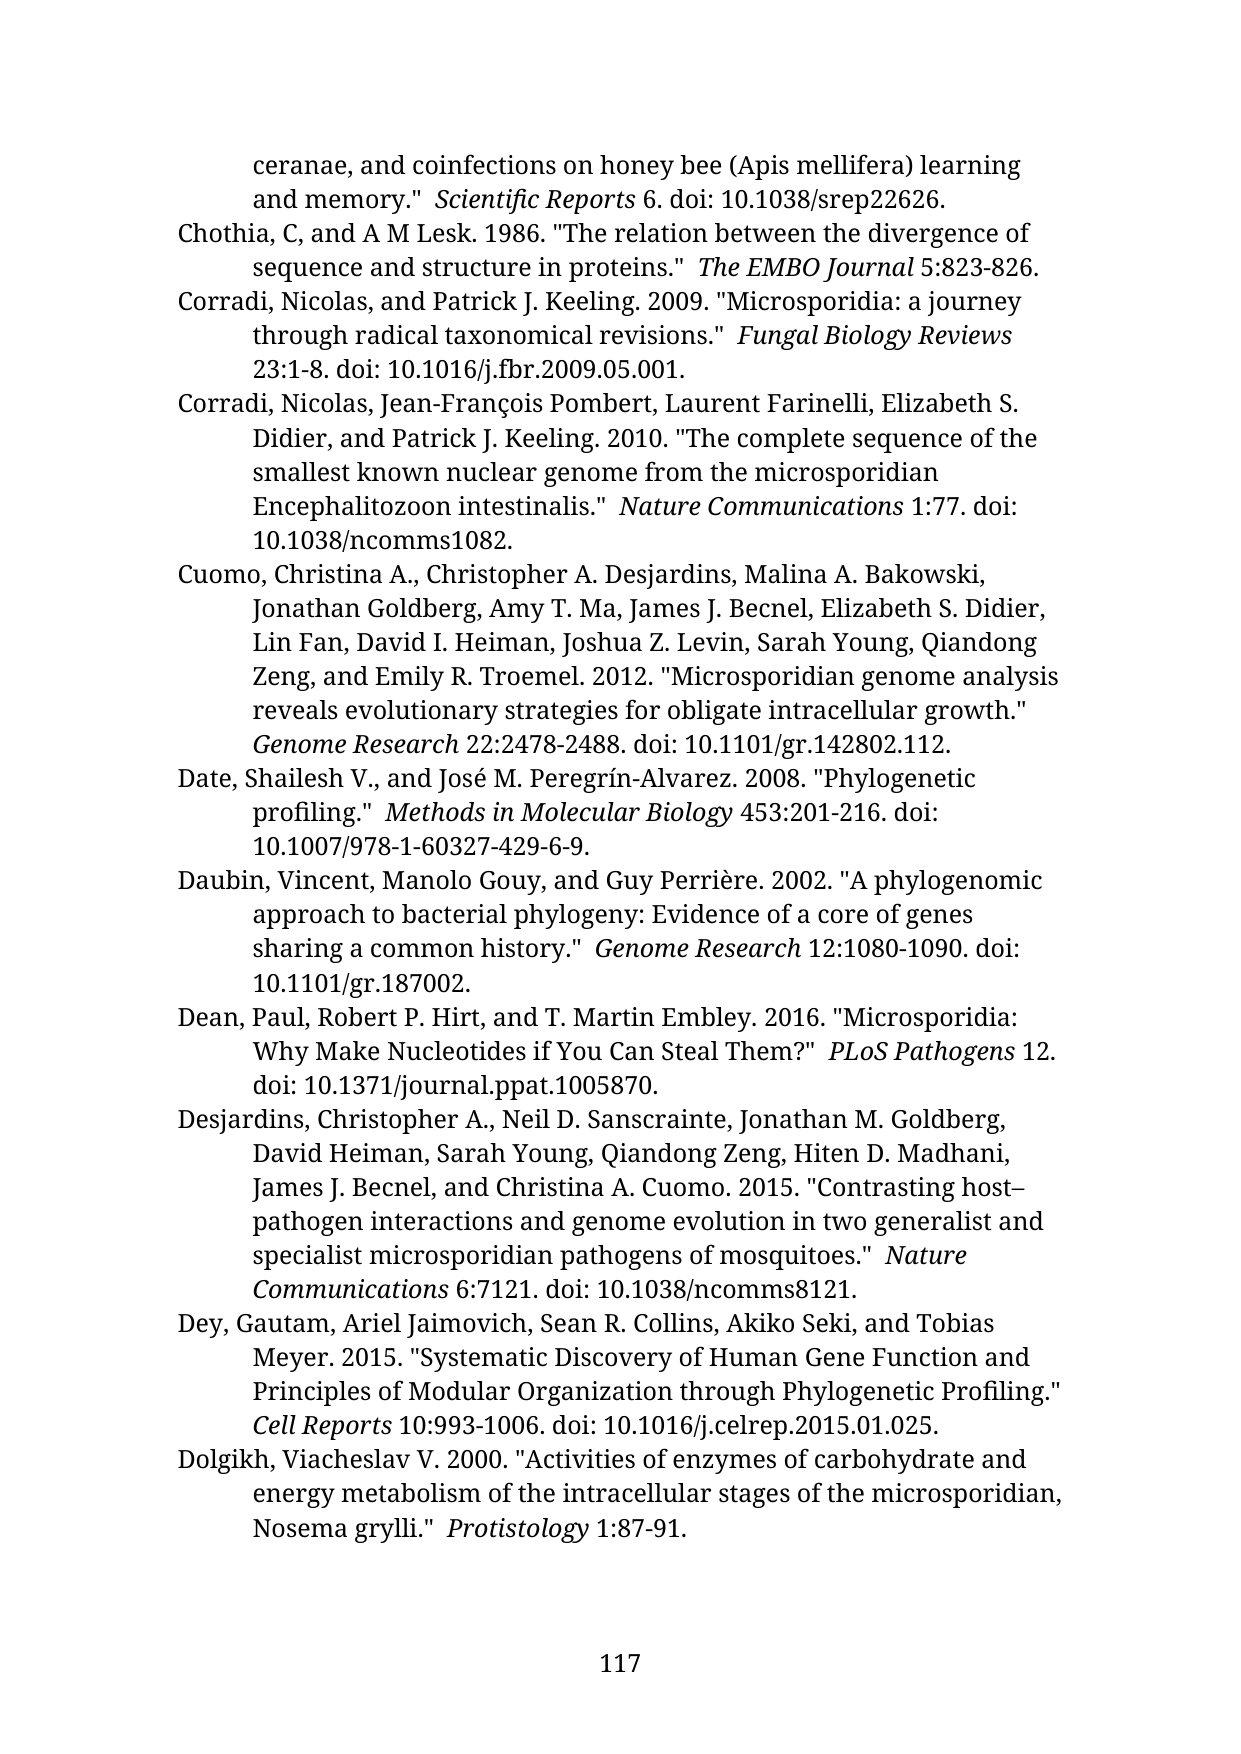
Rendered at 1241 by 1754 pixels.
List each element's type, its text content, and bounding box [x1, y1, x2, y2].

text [177, 148, 1063, 216]
text Daubin, Vincent, Manolo Gouy, and Guy Perrière. 2002. "A phylogenomic approach to bacterial phylogeny: Evidence of a core of genes sharing a common history." Genome Research 12:1080-1090. doi: 10.1101/gr.187002. [177, 863, 1063, 999]
text Dean, Paul, Robert P. Hirt, and T. Martin Embley. 2016. "Microsporidia: Why Make Nucleotides if You Can Steal Them?" PLoS Pathogens 12. doi: 10.1371/journal.ppat.1005870. [177, 999, 1063, 1101]
text Dolgikh, Viacheslav V. 2000. "Activities of enzymes of carbohydrate and energy metabolism of the intracellular stages of the microsporidian, Nosema grylli." Protistology 1:87-91. [177, 1442, 1063, 1544]
text Date, Shailesh V., and José M. Peregrín-Alvarez. 2008. "Phylogenetic profiling." Methods in Molecular Biology 453:201-216. doi: 10.1007/978-1-60327-429-6-9. [177, 761, 1063, 863]
text Chothia, C, and A M Lesk. 1986. "The relation between the divergence of sequence and structure in proteins." The EMBO Journal 5:823-826. [177, 216, 1063, 284]
text Corradi, Nicolas, Jean-François Pombert, Laurent Farinelli, Elizabeth S. Didier, and Patrick J. Keeling. 2010. "The complete sequence of the smallest known nuclear genome from the microsporidian Encephalitozoon intestinalis." Nature Communications 1:77. doi: 10.1038/ncomms1082. [177, 386, 1063, 556]
text Cuomo, Christina A., Christopher A. Desjardins, Malina A. Bakowski, Jonathan Goldberg, Amy T. Ma, James J. Becnel, Elizabeth S. Didier, Lin Fan, David I. Heiman, Joshua Z. Levin, Sarah Young, Qiandong Zeng, and Emily R. Troemel. 2012. "Microsporidian genome analysis reveals evolutionary strategies for obligate intracellular growth." Genome Research 22:2478-2488. doi: 10.1101/gr.142802.112. [177, 556, 1063, 761]
text Dey, Gautam, Ariel Jaimovich, Sean R. Collins, Akiko Seki, and Tobias Meyer. 2015. "Systematic Discovery of Human Gene Function and Principles of Modular Organization through Phylogenetic Profiling." Cell Reports 10:993-1006. doi: 10.1016/j.celrep.2015.01.025. [177, 1306, 1063, 1442]
text Corradi, Nicolas, and Patrick J. Keeling. 2009. "Microsporidia: a journey through radical taxonomical revisions." Fungal Biology Reviews 23:1-8. doi: 10.1016/j.fbr.2009.05.001. [177, 284, 1063, 386]
text Desjardins, Christopher A., Neil D. Sanscrainte, Jonathan M. Goldberg, David Heiman, Sarah Young, Qiandong Zeng, Hiten D. Madhani, James J. Becnel, and Christina A. Cuomo. 2015. "Contrasting host–pathogen interactions and genome evolution in two generalist and specialist microsporidian pathogens of mosquitoes." Nature Communications 6:7121. doi: 10.1038/ncomms8121. [177, 1101, 1063, 1306]
